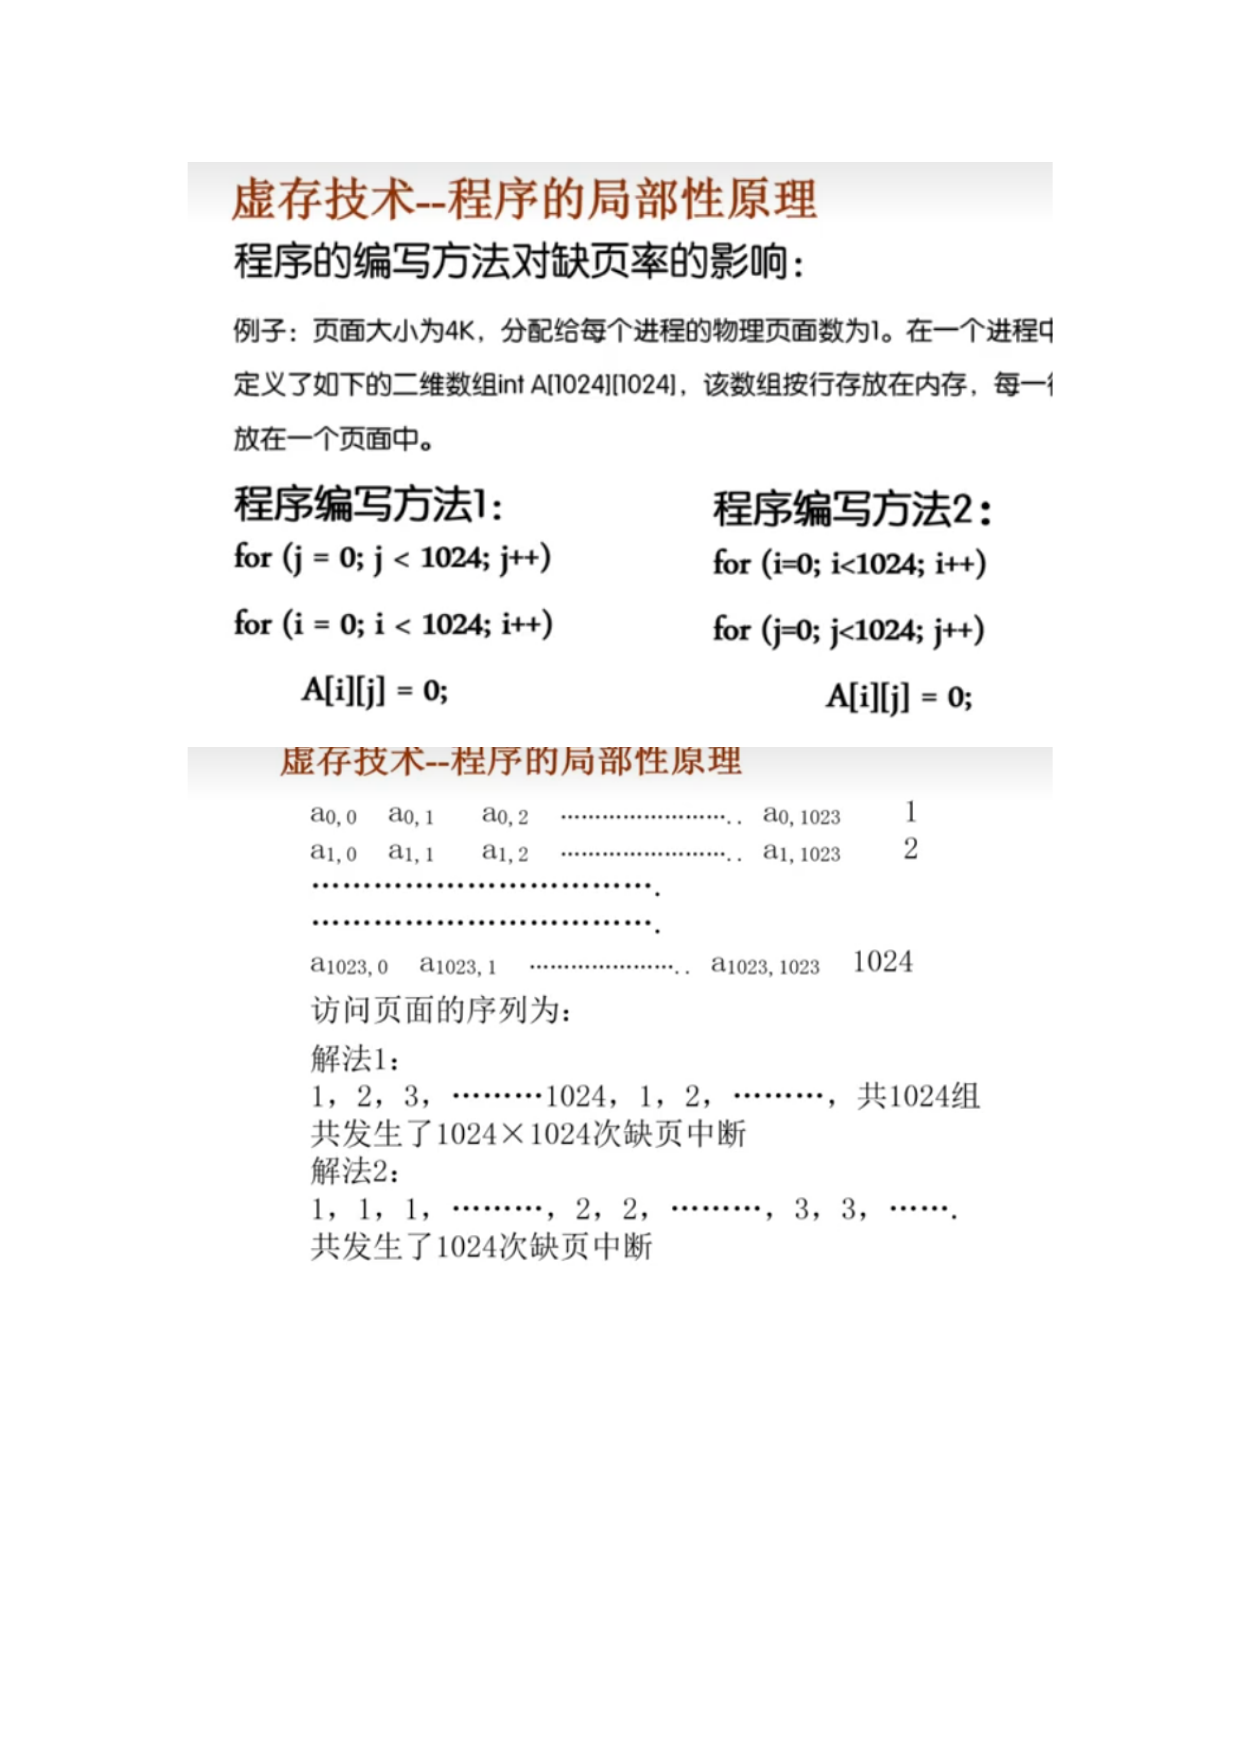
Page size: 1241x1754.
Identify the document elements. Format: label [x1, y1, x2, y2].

picture [187, 747, 1053, 1297]
picture [187, 162, 1053, 743]
